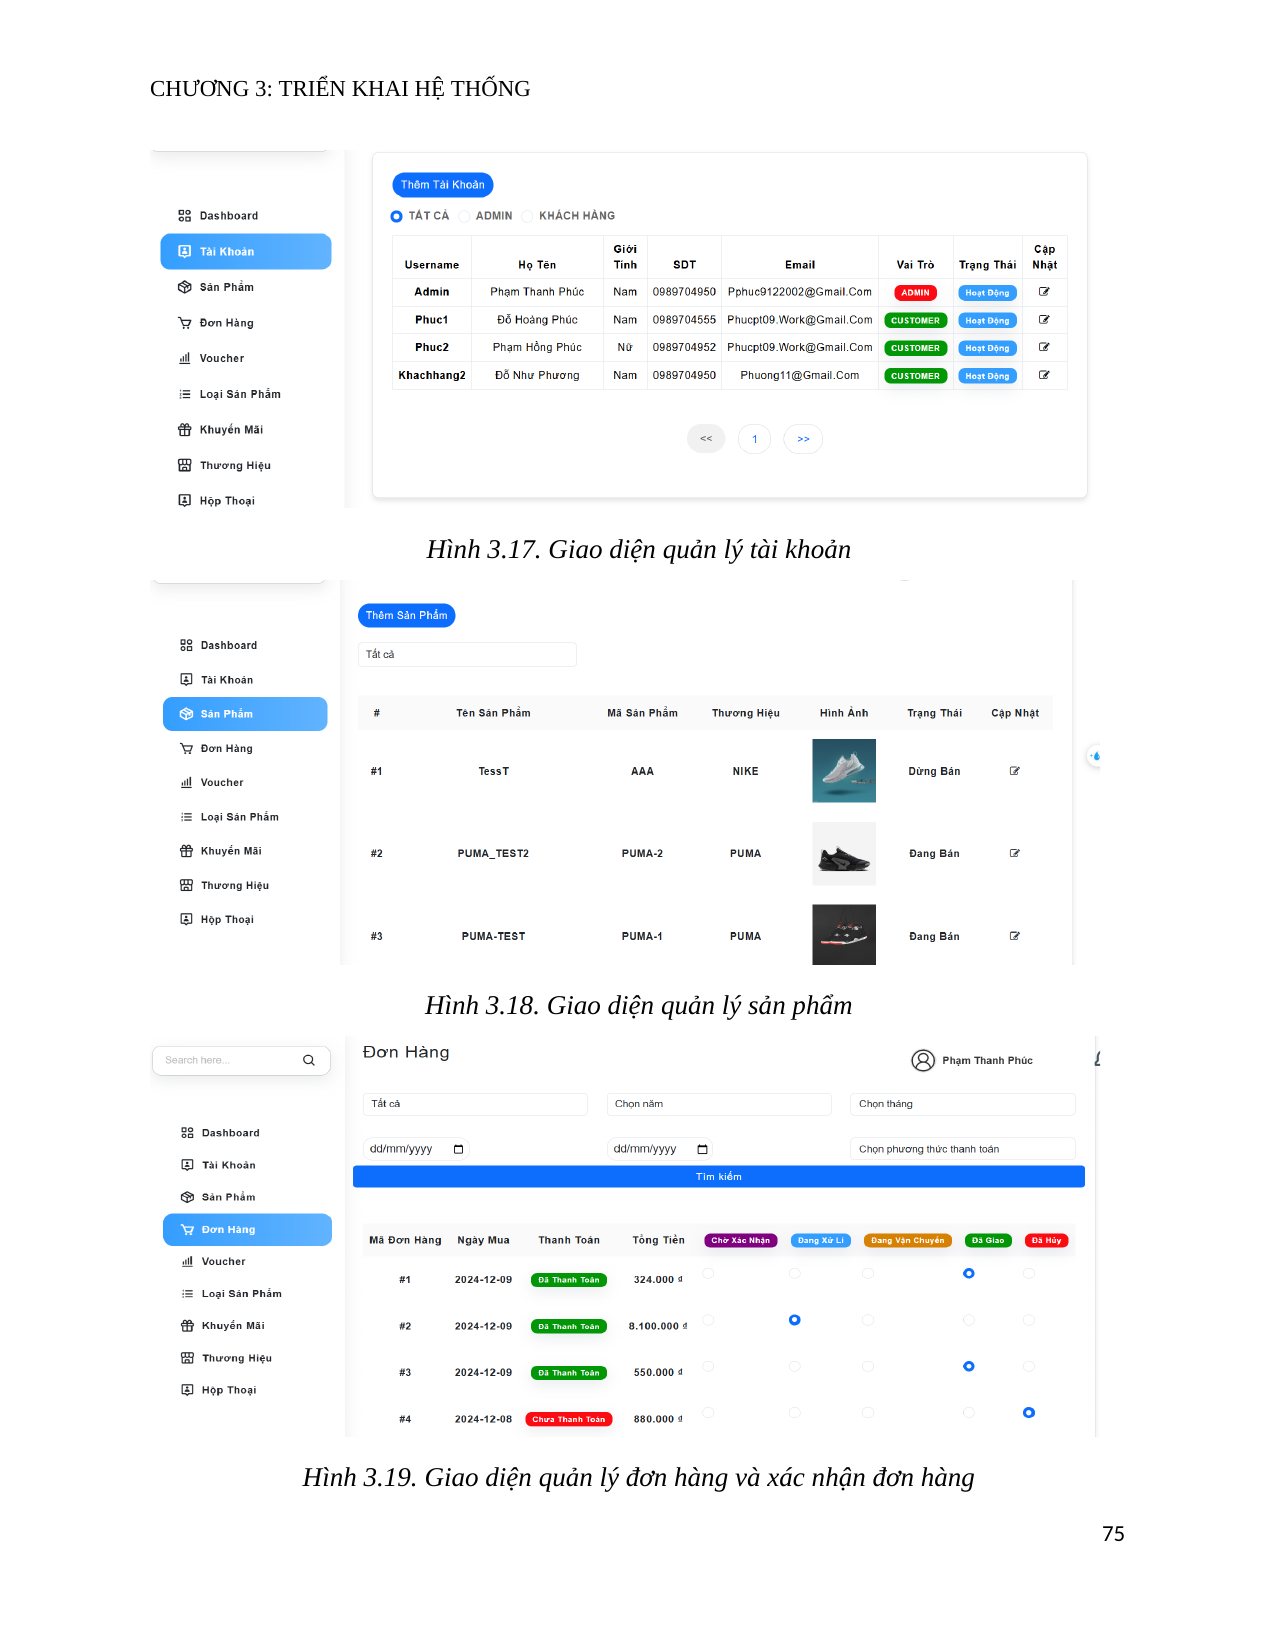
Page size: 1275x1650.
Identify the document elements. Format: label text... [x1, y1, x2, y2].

picture [150, 150, 1100, 508]
text Hình 3.17. Giao diện quản lý tài khoản [151, 533, 1125, 564]
text Hình 3.19. Giao diện quản lý đơn hàng và xác nhận đơn hàng [151, 1462, 1125, 1493]
picture [150, 580, 1100, 965]
text Hình 3.18. Giao diện quản lý sản phẩm [151, 989, 1125, 1021]
picture [150, 1036, 1100, 1437]
